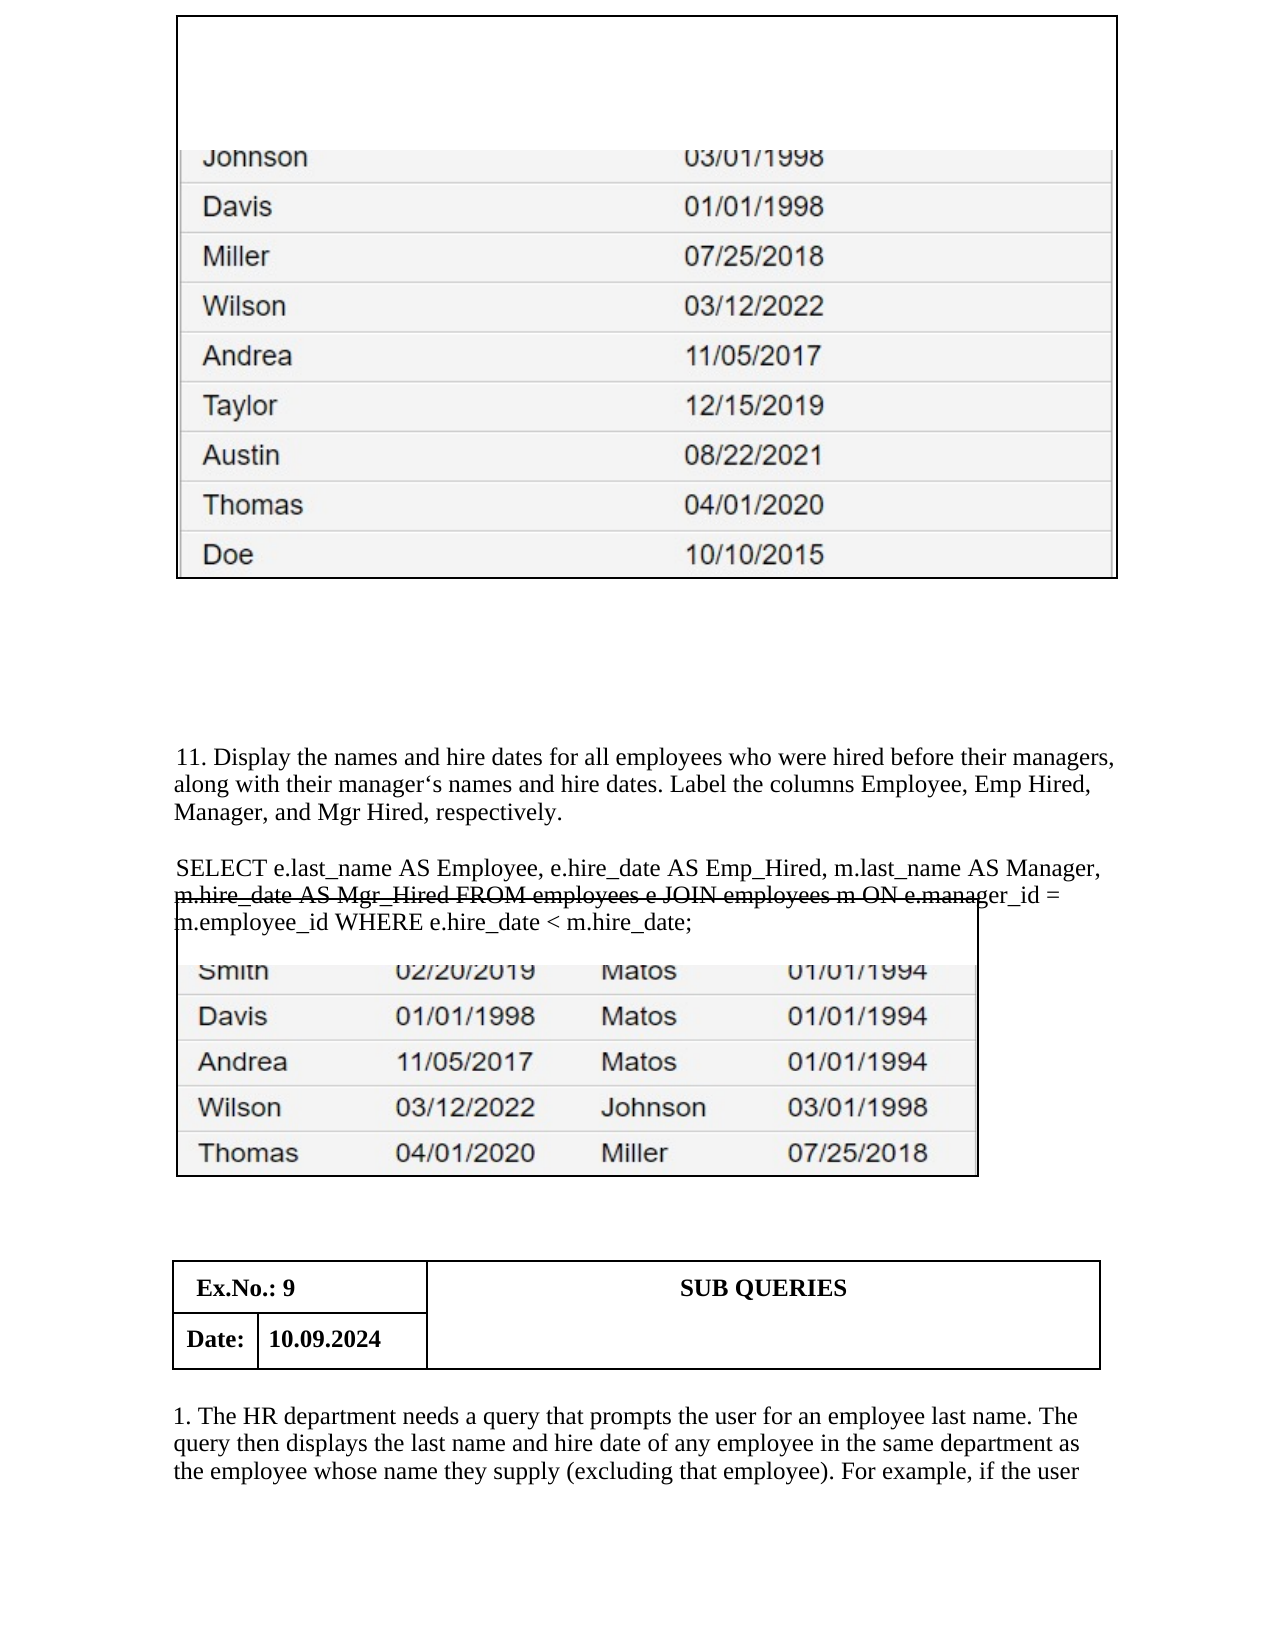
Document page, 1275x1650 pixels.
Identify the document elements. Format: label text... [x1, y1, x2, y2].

text 11. Display the names and hire dates for all employees who were hired before their managers, along with their manager‘s names and hire dates. Label the columns Employee, Emp Hired, Manager, and Mgr Hired, respectively. [173, 743, 1124, 825]
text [173, 1402, 1103, 1484]
picture [178, 965, 977, 1175]
picture [178, 150, 1116, 577]
text SELECT e.last_name AS Employee, e.hire_date AS Emp_Hired, m.last_name AS Manager, m.hire_date AS Mgr_Hired FROM employees e JOIN employees m ON e.manager_id = m.employee_id WHERE e.hire_date < m.hire_date; [173, 854, 1124, 936]
table_cell Date: [174, 1314, 257, 1367]
table_cell 10.09.2024 [259, 1314, 426, 1367]
table_header Ex.No.: 9 [174, 1262, 426, 1312]
table_header SUB QUERIES [428, 1262, 1099, 1367]
